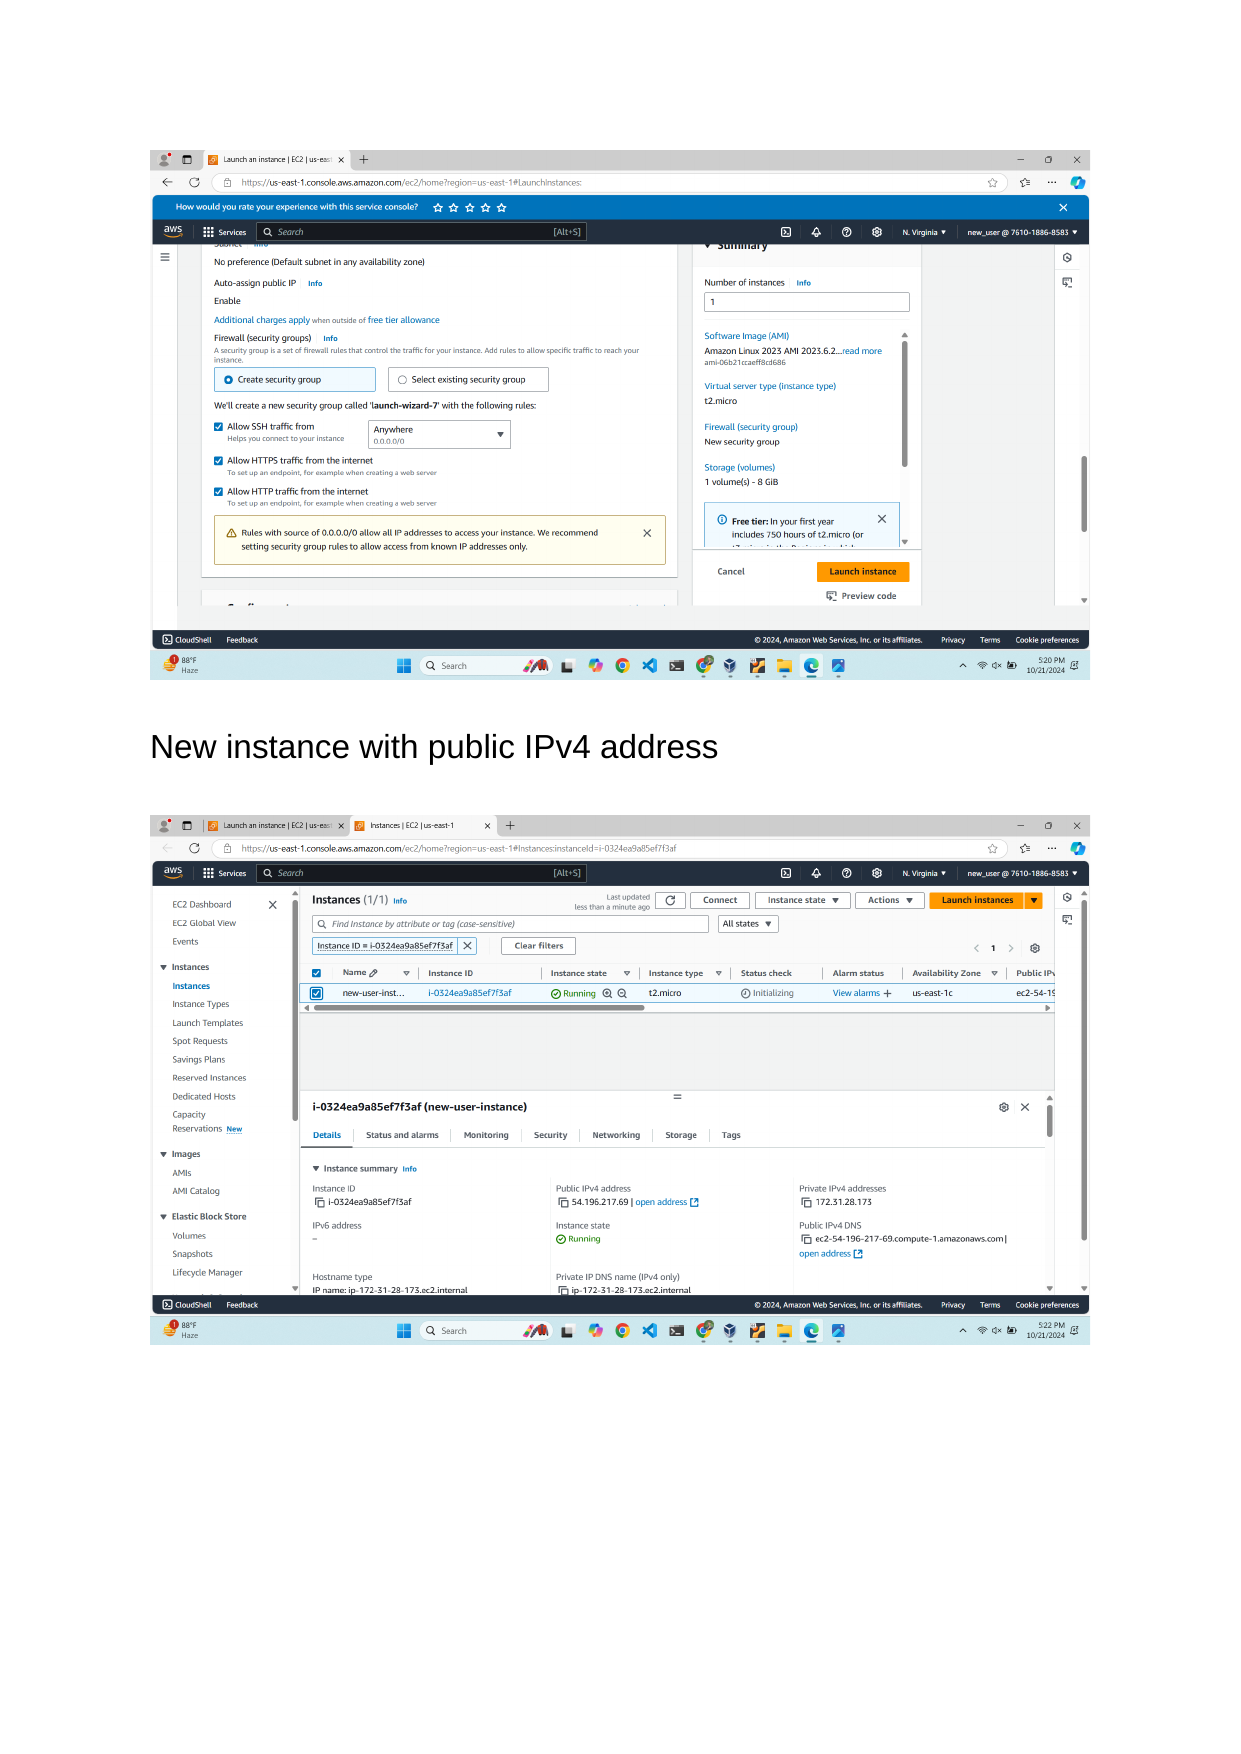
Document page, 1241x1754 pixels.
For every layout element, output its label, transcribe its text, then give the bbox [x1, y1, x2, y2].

picture [150, 150, 1091, 680]
text New instance with public IPv4 address [150, 727, 1090, 766]
picture [150, 815, 1091, 1345]
